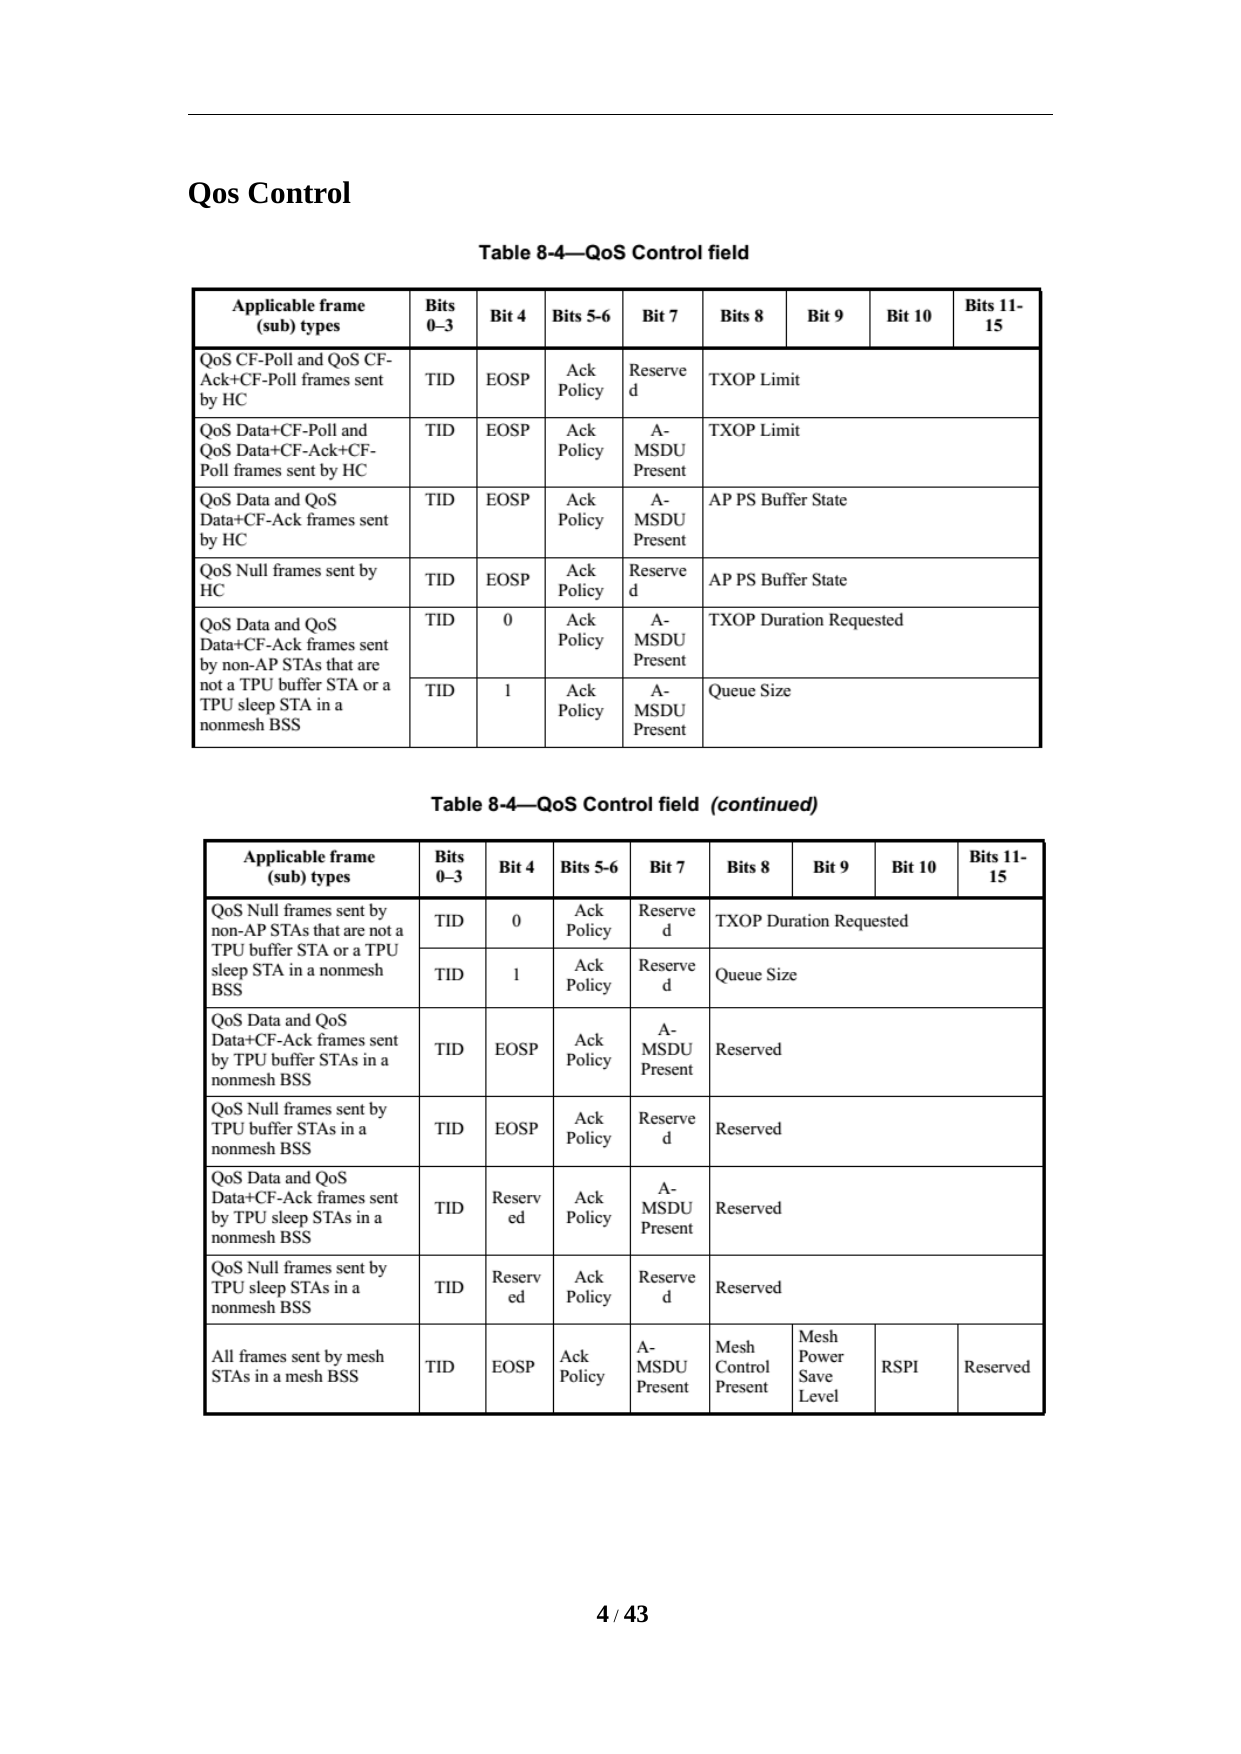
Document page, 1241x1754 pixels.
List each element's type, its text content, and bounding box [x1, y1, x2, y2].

picture [187, 777, 1053, 1431]
picture [187, 224, 1053, 774]
subtitle Qos Control [187, 159, 1053, 224]
